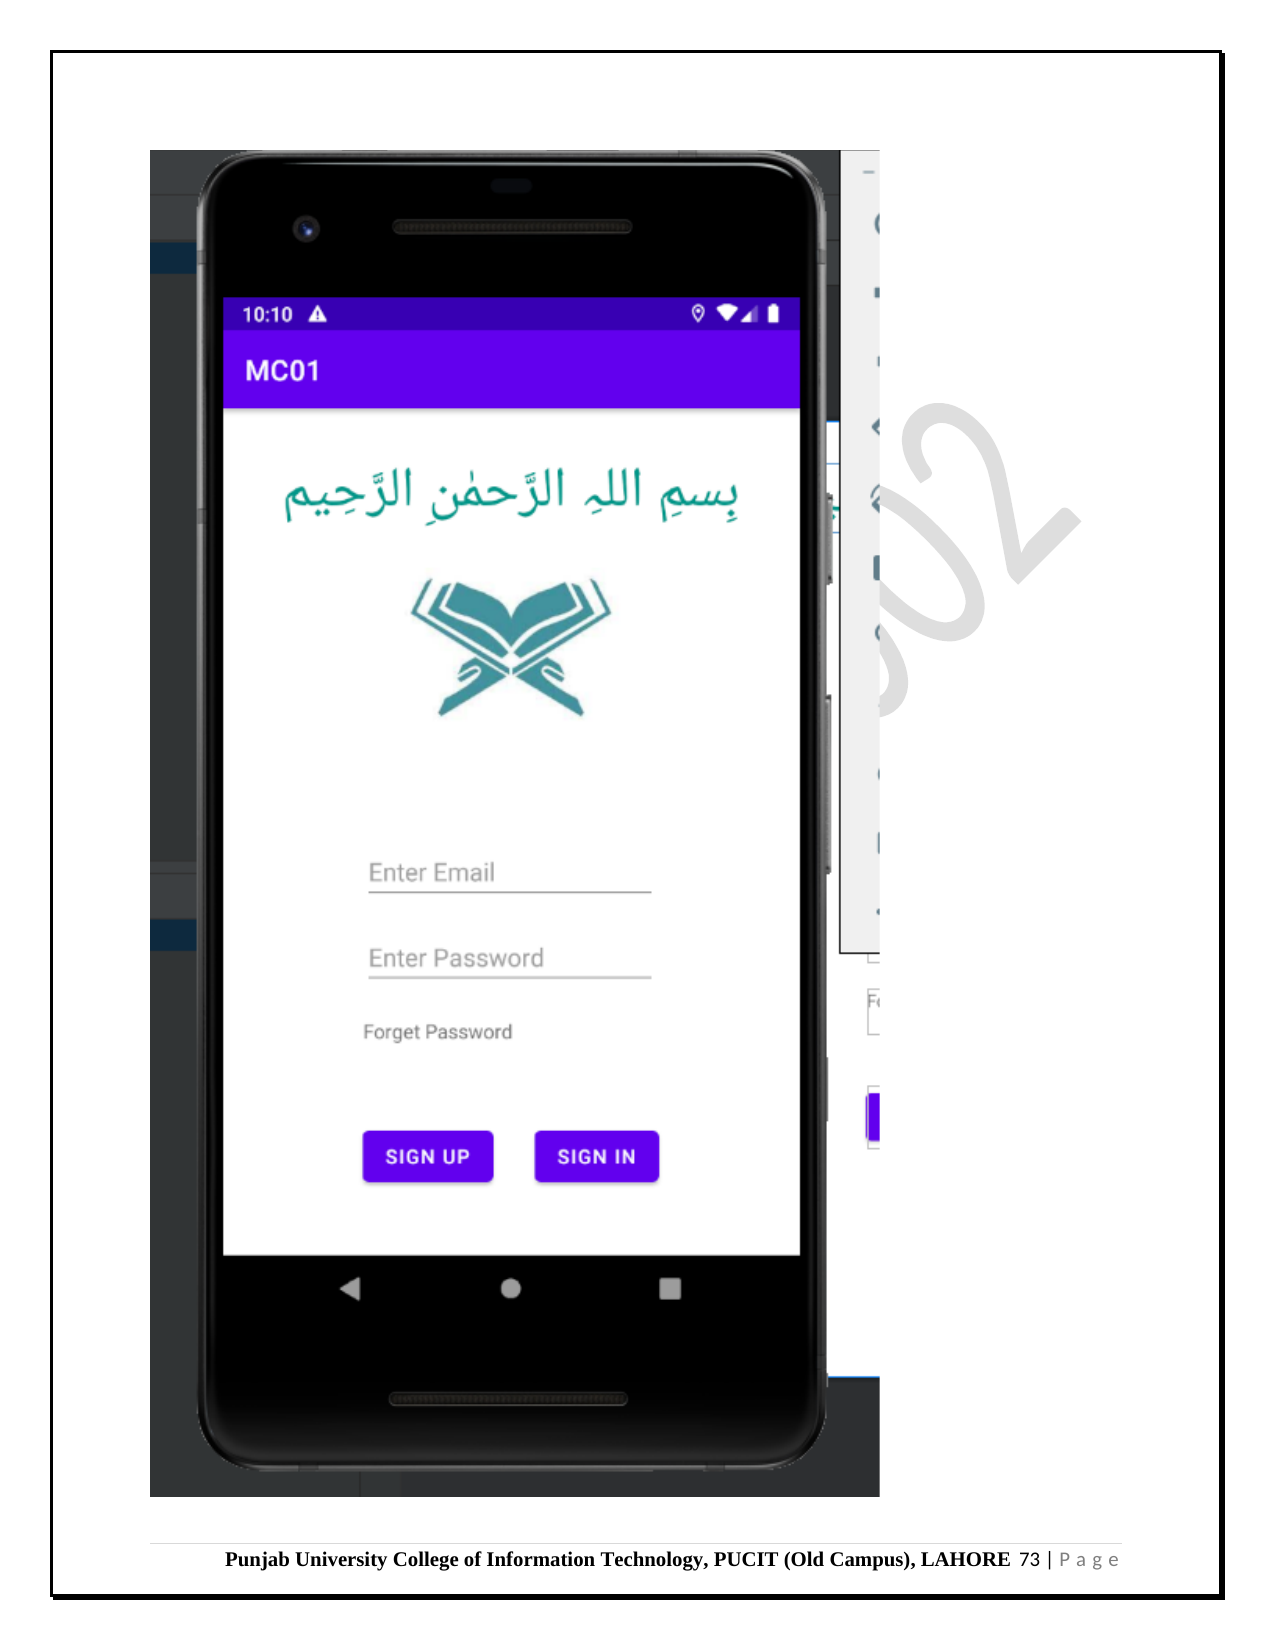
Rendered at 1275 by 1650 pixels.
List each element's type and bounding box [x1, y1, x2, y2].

picture [150, 150, 880, 1497]
